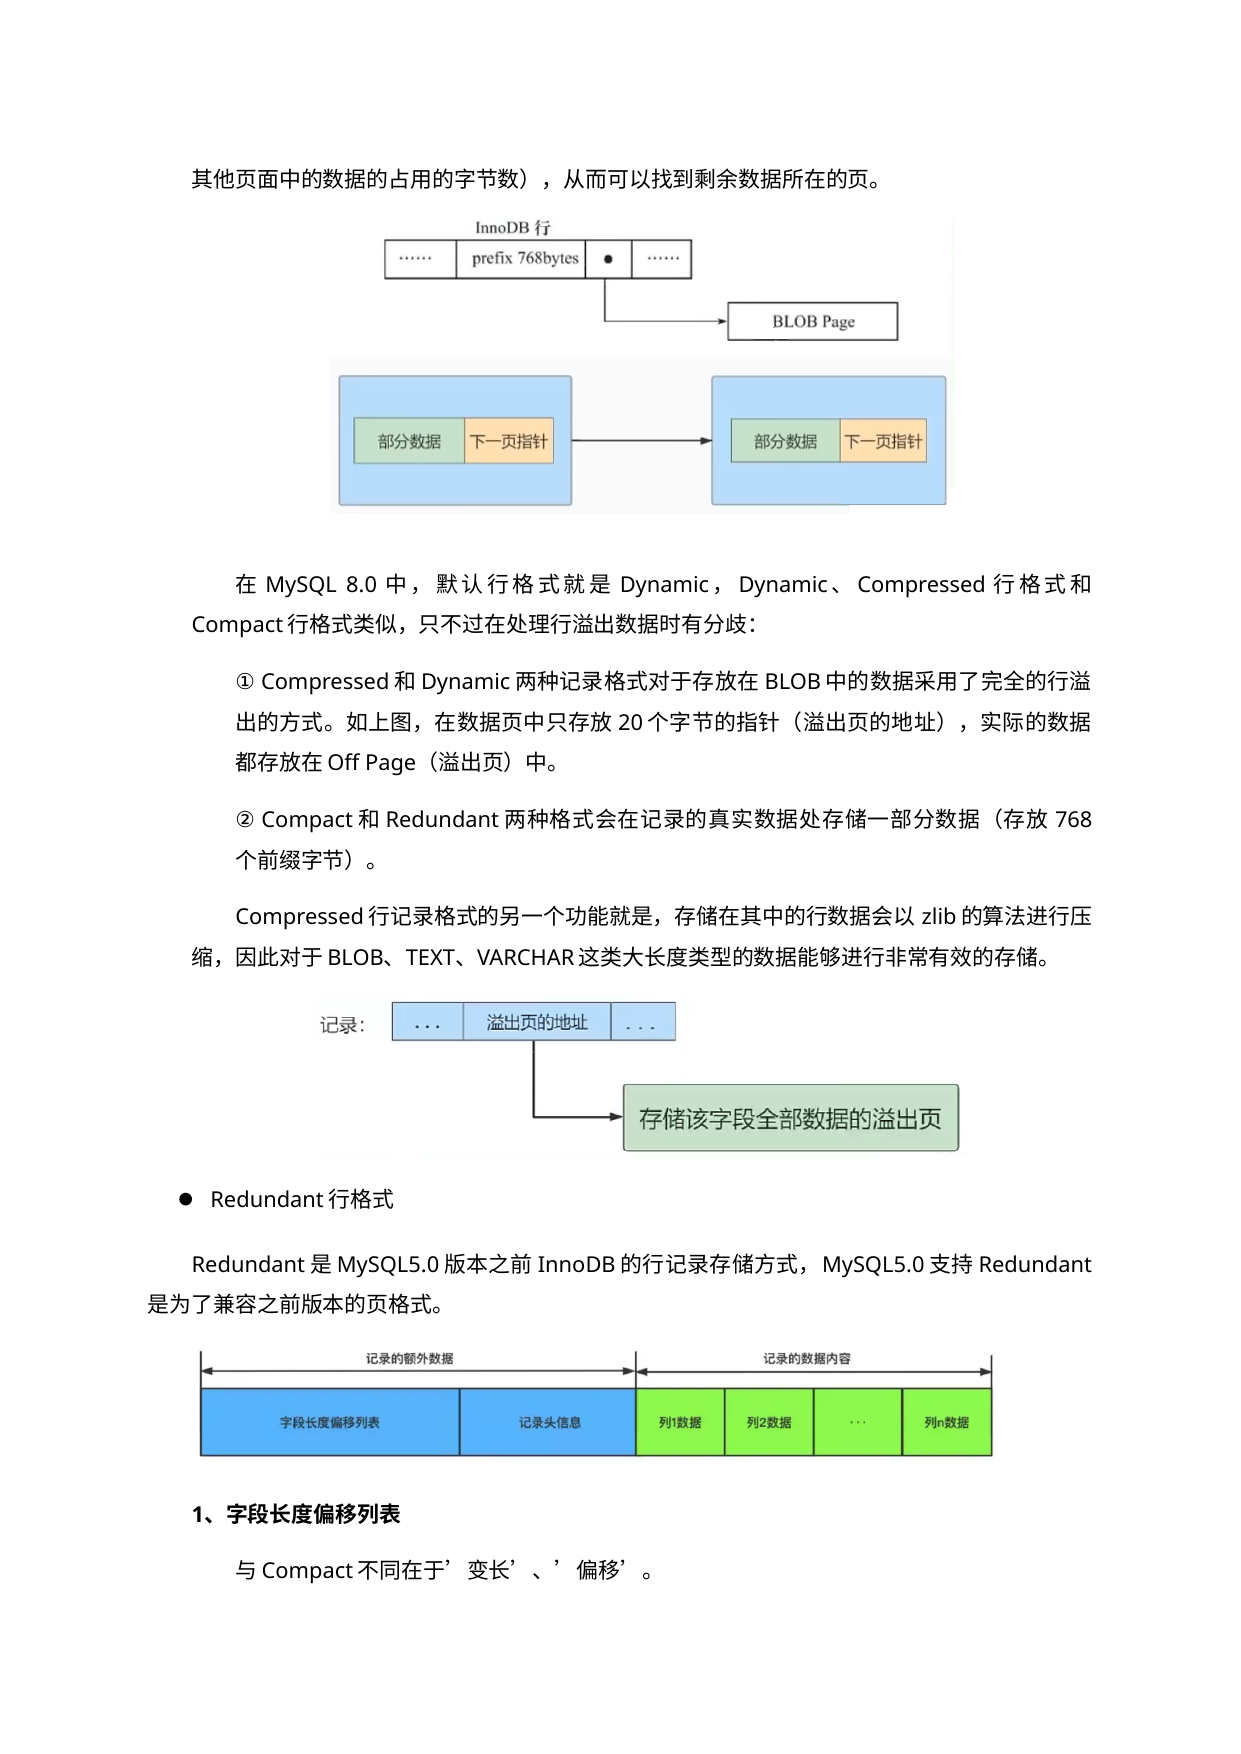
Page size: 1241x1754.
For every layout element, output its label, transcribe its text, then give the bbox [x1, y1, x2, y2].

text Compact和Redundant两种格式会在记录的真实数据处存储一部分数据（存放768个前缀字节）。 [235, 802, 1092, 875]
text Compressed和Dynamic两种记录格式对于存放在BLOB中的数据采用了完全的行溢出的方式。如上图，在数据页中只存放20个字节的指针（溢出页的地址），实际的数据都存放在Off Page（溢出页）中。 [235, 664, 1092, 778]
picture [191, 1343, 1000, 1466]
text Redundant是MySQL5.0版本之前InnoDB的行记录存储方式，MySQL5.0支持Redundant是为了兼容之前版本的页格式。 [148, 1246, 1092, 1319]
picture [330, 218, 954, 513]
picture [317, 996, 967, 1158]
text 与Compact不同在于’变长’、’偏移’。 [191, 1553, 1092, 1586]
text 在MySQL 8.0中，默认行格式就是Dynamic，Dynamic、Compressed行格式和Compact行格式类似，只不过在处理行溢出数据时有分歧： [191, 567, 1092, 640]
text 1、字段长度偏移列表 [148, 1497, 1092, 1529]
text Compressed行记录格式的另一个功能就是，存储在其中的行数据会以zlib的算法进行压缩，因此对于BLOB、TEXT、VARCHAR这类大长度类型的数据能够进行非常有效的存储。 [191, 899, 1092, 972]
subtitle Redundant行格式 [177, 1182, 1092, 1214]
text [191, 162, 1092, 194]
